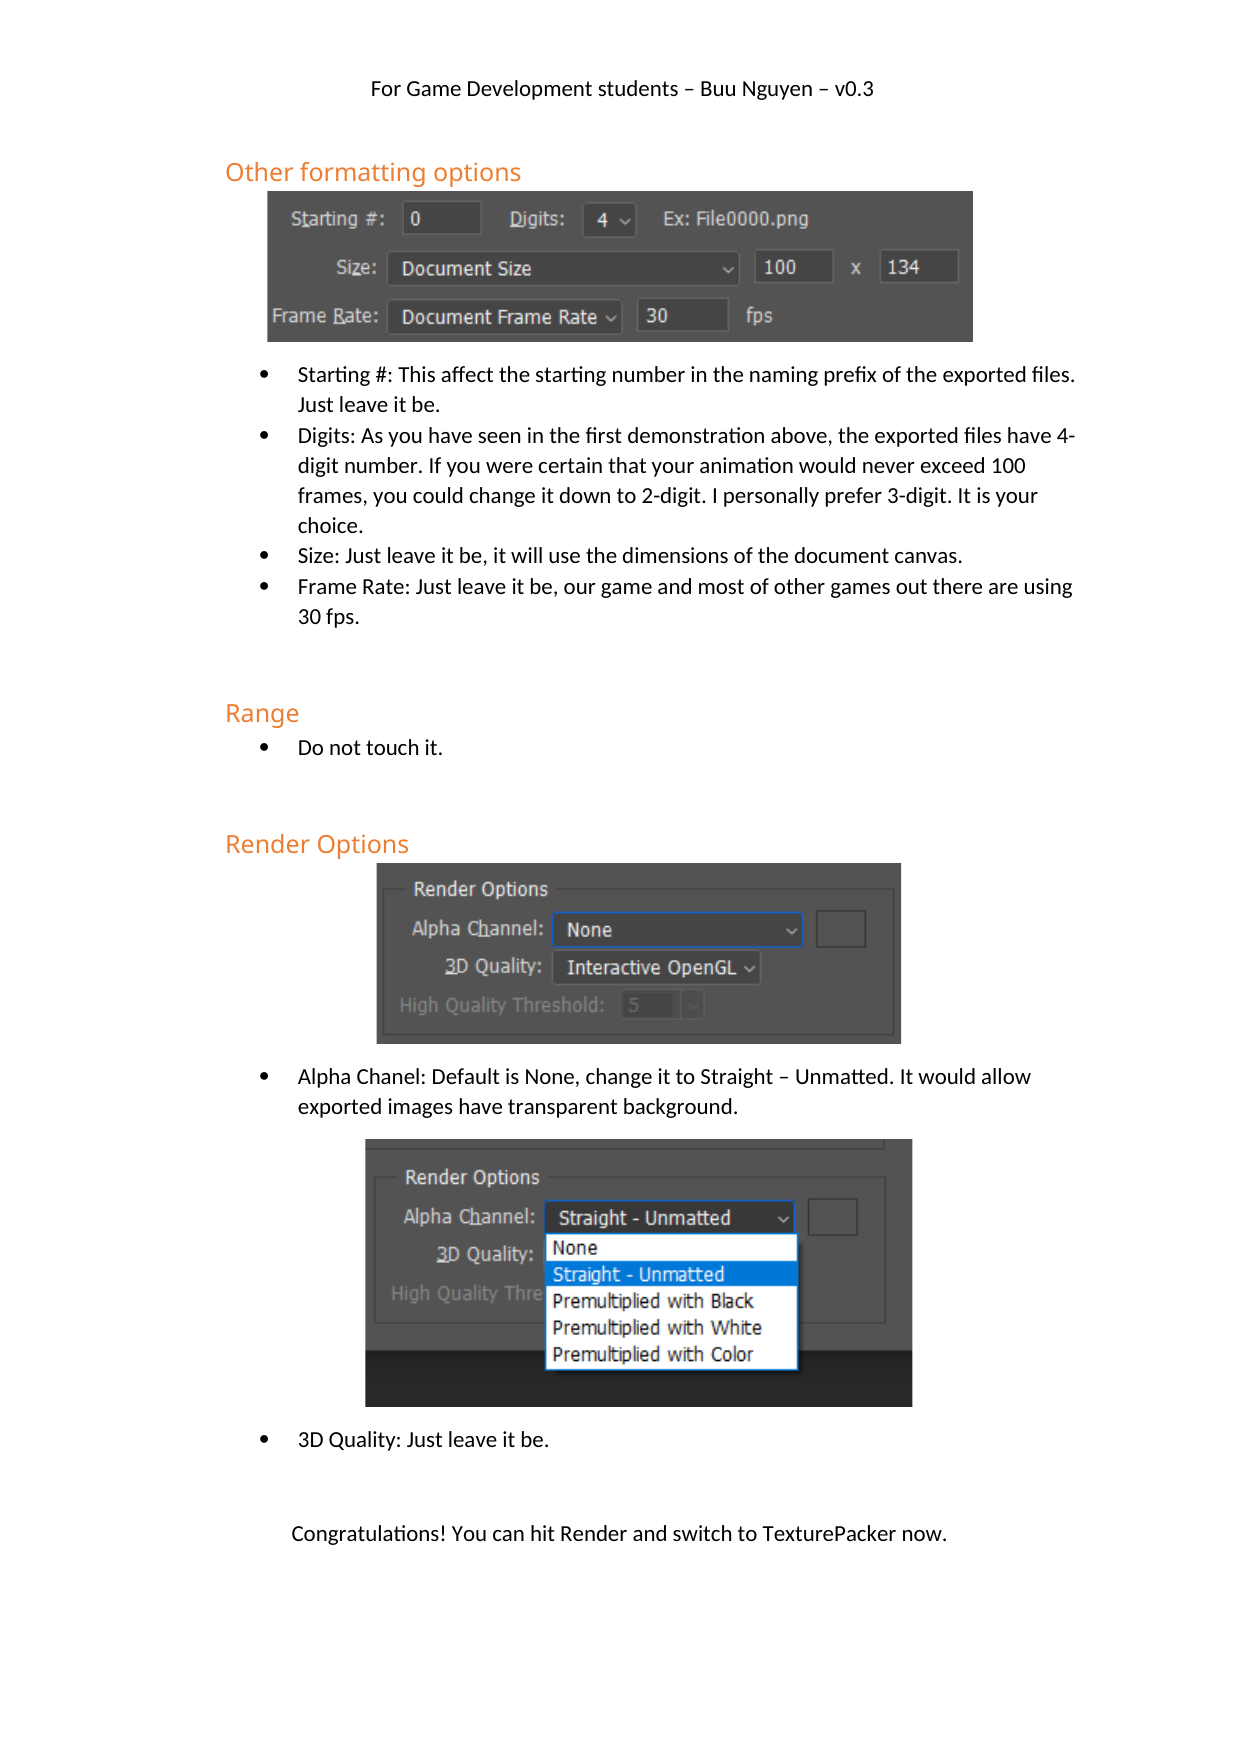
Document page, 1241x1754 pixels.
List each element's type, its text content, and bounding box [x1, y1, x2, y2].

subtitle Render Options [225, 826, 1090, 860]
list Starting #: This affect the starting number in the naming prefix of the exported files. Just leave it be. [260, 360, 1090, 419]
picture [376, 863, 902, 1044]
subtitle Other formatting options [225, 154, 1090, 188]
picture [365, 1139, 913, 1407]
list 3D Quality: Just leave it be. [260, 1425, 1090, 1453]
picture [267, 191, 973, 342]
list Digits: As you have seen in the first demonstration above, the exported files have 4-digit number. If you were certain that your animation would never exceed 100 frames, you could change it down to 2-digit. I personally prefer 3-digit. It is your choice. [260, 421, 1090, 539]
text Congratulations! You can hit Render and switch to TexturePacker now. [150, 1519, 1090, 1547]
list Do not touch it. [260, 733, 1090, 761]
subtitle Range [225, 696, 1090, 730]
list Size: Just leave it be, it will use the dimensions of the document canvas. [260, 542, 1090, 570]
list Frame Rate: Just leave it be, our game and most of other games out there are using 30 fps. [260, 572, 1090, 630]
list Alpha Chanel: Default is None, change it to Straight – Unmatted. It would allow exported images have transparent background. [260, 1062, 1090, 1120]
